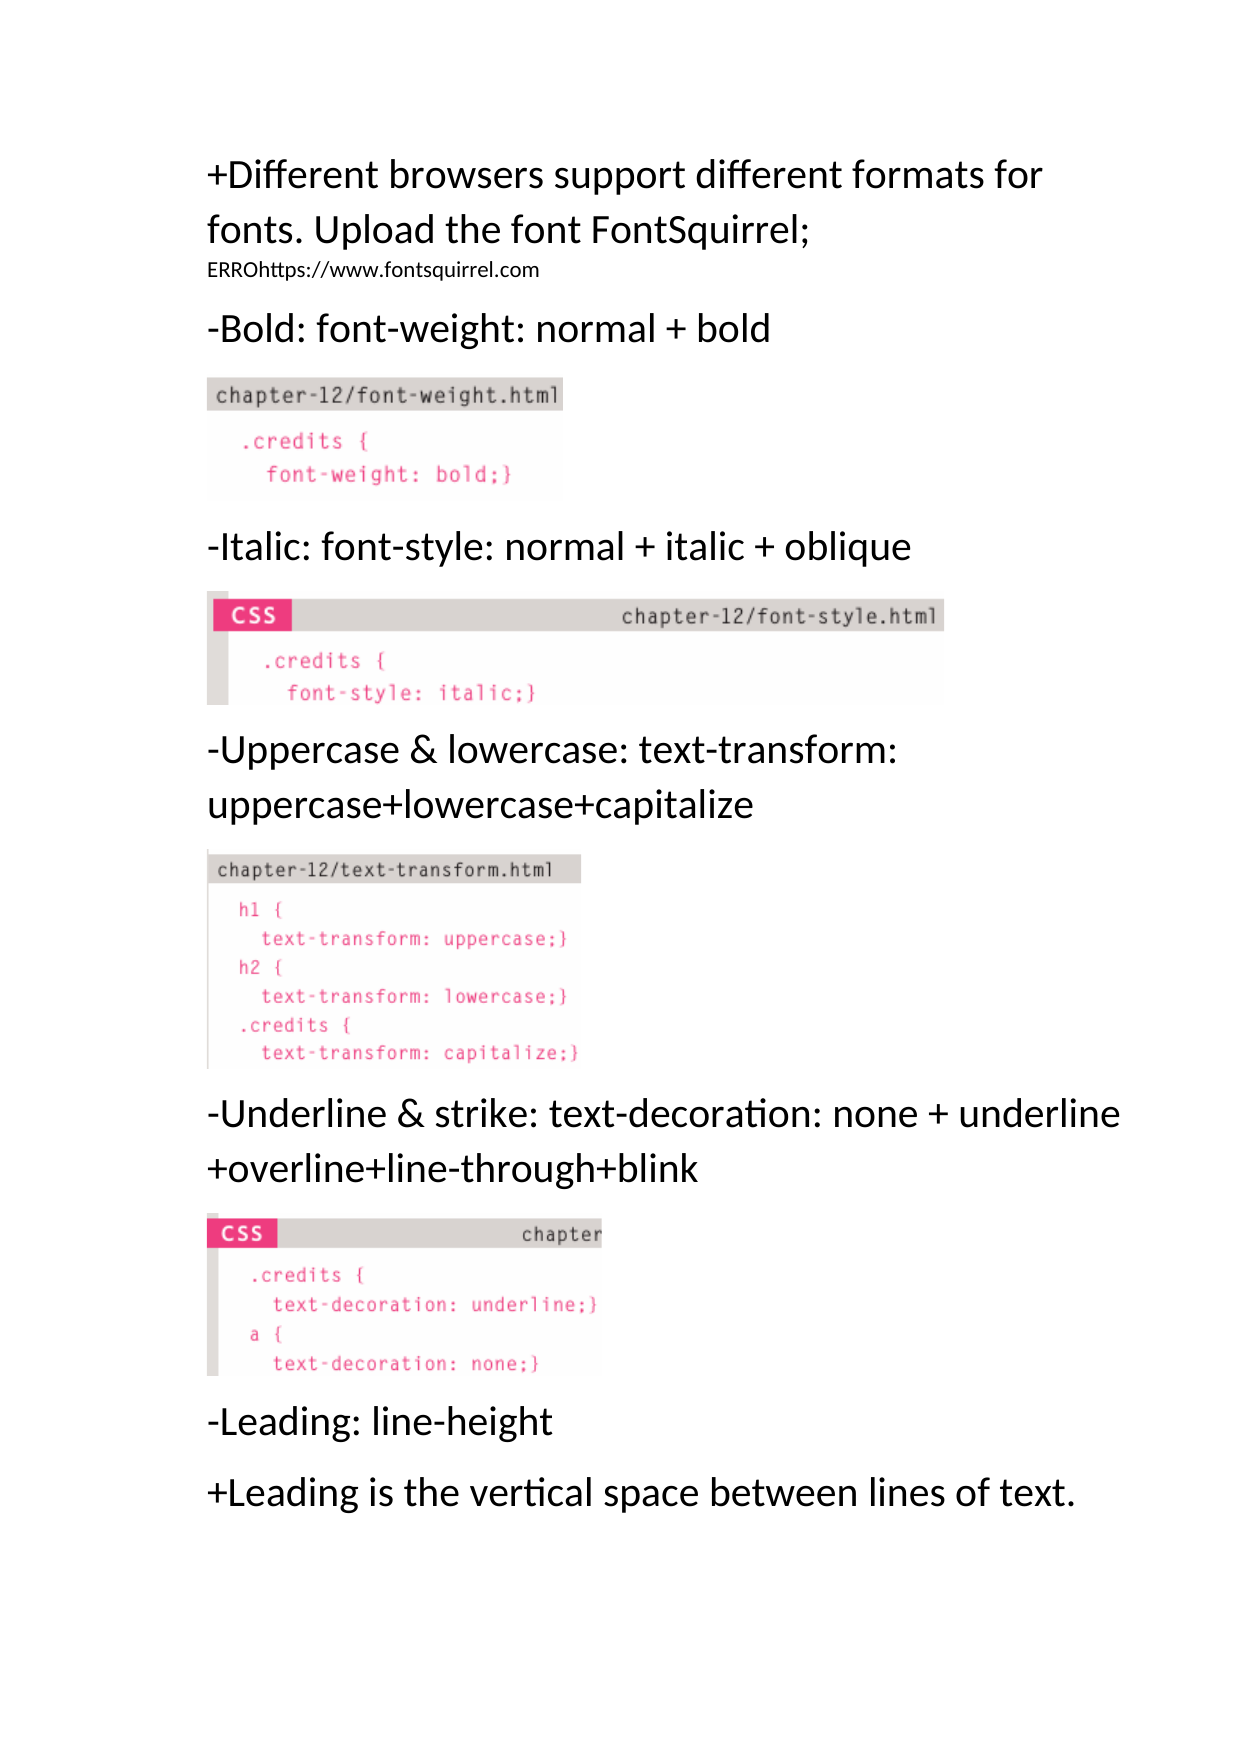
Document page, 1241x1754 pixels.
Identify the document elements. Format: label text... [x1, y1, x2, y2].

text -Leading: line-height [207, 1395, 1122, 1446]
text +Leading is the vertical space between lines of text. [207, 1466, 1122, 1517]
text -Bold: font-weight: normal + bold [207, 302, 1122, 353]
text +Different browsers support different formats for fonts. Upload the font FontSquirrel; ERROhttps://www.fontsquirrel.com [207, 148, 1122, 284]
text -Uppercase & lowercase: text-transform: uppercase+lowercase+capitalize [207, 723, 1122, 829]
picture [206, 849, 582, 1069]
text -Underline & strike: text-decoration: none + underline +overline+line-through+blink [207, 1087, 1122, 1193]
picture [206, 1213, 602, 1376]
picture [206, 374, 563, 501]
picture [206, 591, 945, 705]
text -Italic: font-style: normal + italic + oblique [207, 519, 1122, 570]
